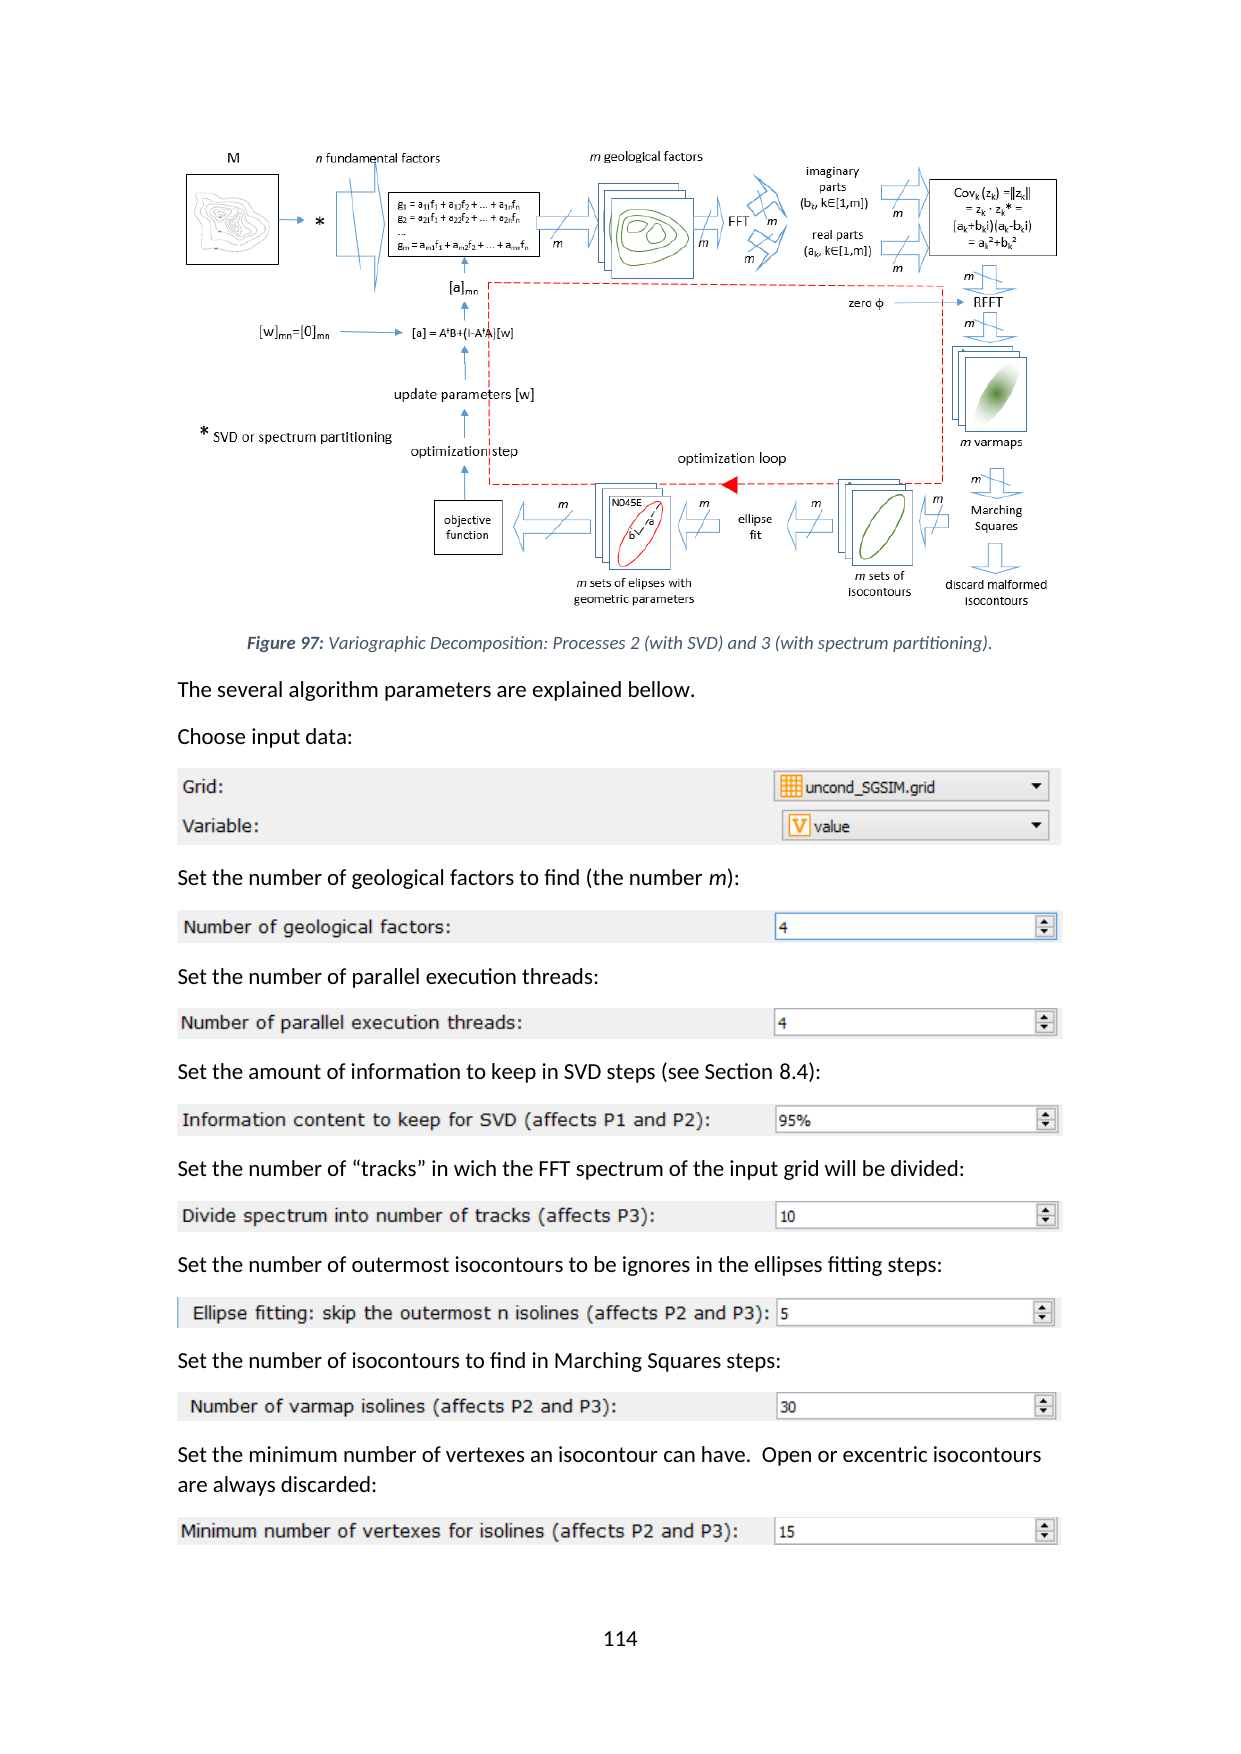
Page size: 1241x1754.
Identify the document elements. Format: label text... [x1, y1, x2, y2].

picture [177, 1392, 1062, 1421]
text The several algorithm parameters are explained bellow. [177, 675, 1063, 703]
text Choose input data: [177, 722, 1063, 750]
text Set the number of “tracks” in wich the FFT spectrum of the input grid will be divided: [177, 1154, 1063, 1183]
picture [177, 910, 1063, 943]
picture [177, 147, 1063, 613]
picture [177, 1008, 1063, 1039]
text Figure 97: Variographic Decomposition: Processes 2 (with SVD) and 3 (with spectrum partitioning). [177, 631, 1063, 654]
text Set the minimum number of vertexes an isocontour can have. Open or excentric isocontours are always discarded: [177, 1440, 1063, 1498]
picture [177, 1201, 1063, 1232]
text Set the number of geological factors to find (the number m): [177, 863, 1063, 891]
text Set the number of isocontours to find in Marching Squares steps: [177, 1346, 1063, 1374]
text Set the number of parallel execution threads: [177, 962, 1063, 990]
text Set the number of outermost isocontours to be ignores in the ellipses fitting steps: [177, 1250, 1063, 1278]
picture [177, 1517, 1062, 1545]
picture [177, 768, 1062, 845]
picture [177, 1297, 1062, 1328]
picture [177, 1104, 1063, 1136]
text Set the amount of information to keep in SVD steps (see Section 8.4): [177, 1057, 1063, 1086]
